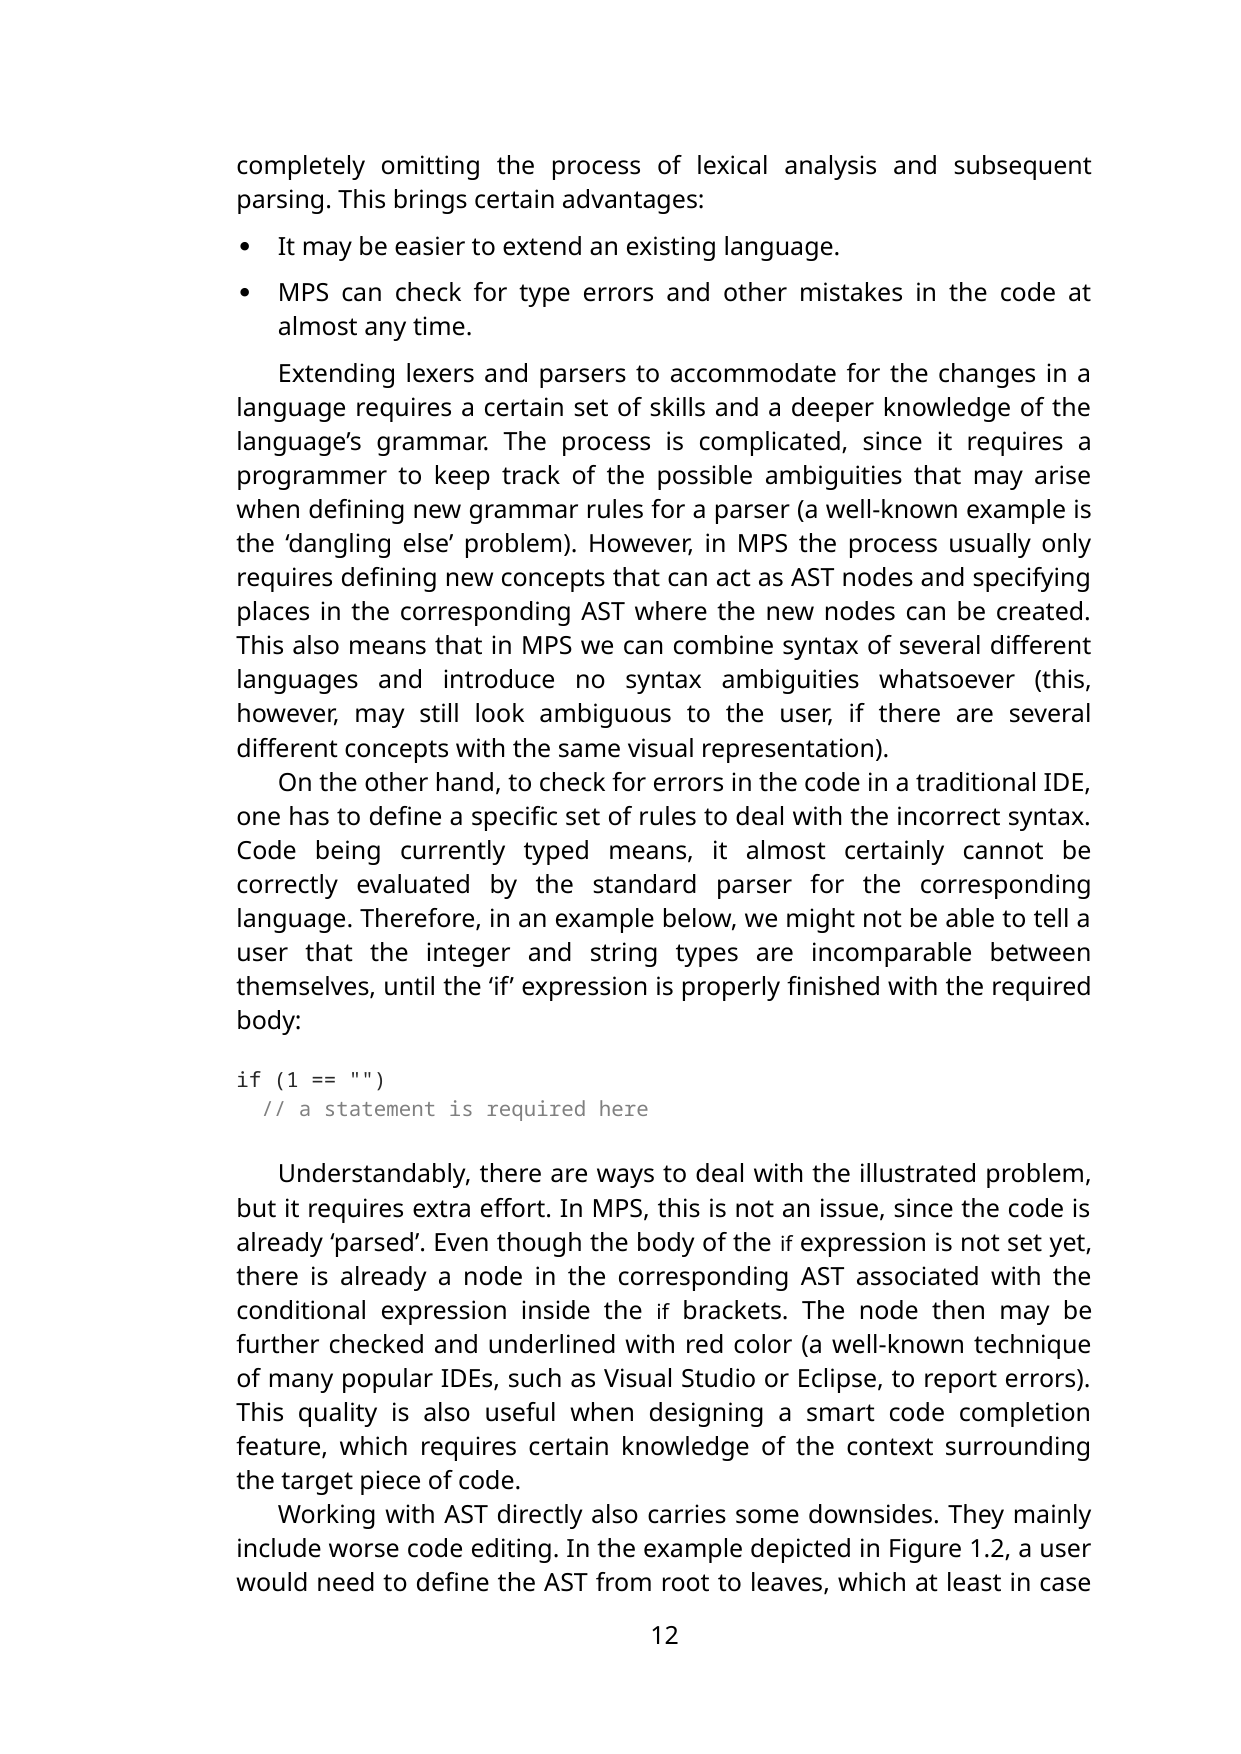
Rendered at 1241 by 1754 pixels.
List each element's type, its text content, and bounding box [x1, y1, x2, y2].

text On the other hand, to check for errors in the code in a traditional IDE, one has to define a specific set of rules to deal with the incorrect syntax. Code being currently typed means, it almost certainly cannot be correctly evaluated by the standard parser for the corresponding language. Therefore, in an example below, we might not be able to tell a user that the integer and string types are incomparable between themselves, until the ‘if’ expression is properly finished with the required body: [236, 764, 1092, 1037]
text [236, 148, 1092, 216]
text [236, 1497, 1092, 1599]
text It may be easier to extend an existing language. [240, 228, 1092, 262]
text // a statement is required here [236, 1094, 1092, 1122]
text MPS can check for type errors and other mistakes in the code at almost any time. [240, 275, 1092, 343]
text if (1 == "") [236, 1065, 1092, 1094]
text Extending lexers and parsers to accommodate for the changes in a language requires a certain set of skills and a deeper knowledge of the language’s grammar. The process is complicated, since it requires a programmer to keep track of the possible ambiguities that may arise when defining new grammar rules for a parser (a well-known example is the ‘dangling else’ problem). However, in MPS the process usually only requires defining new concepts that can act as AST nodes and specifying places in the corresponding AST where the new nodes can be created. This also means that in MPS we can combine syntax of several different languages and introduce no syntax ambiguities whatsoever (this, however, may still look ambiguous to the user, if there are several different concepts with the same visual representation). [236, 356, 1092, 764]
text Understandably, there are ways to deal with the illustrated problem, but it requires extra effort. In MPS, this is not an issue, since the code is already ‘parsed’. Even though the body of the if expression is not set yet, there is already a node in the corresponding AST associated with the conditional expression inside the if brackets. The node then may be further checked and underlined with red color (a well-known technique of many popular IDEs, such as Visual Studio or Eclipse, to report errors). This quality is also useful when designing a smart code completion feature, which requires certain knowledge of the context surrounding the target piece of code. [236, 1156, 1092, 1497]
